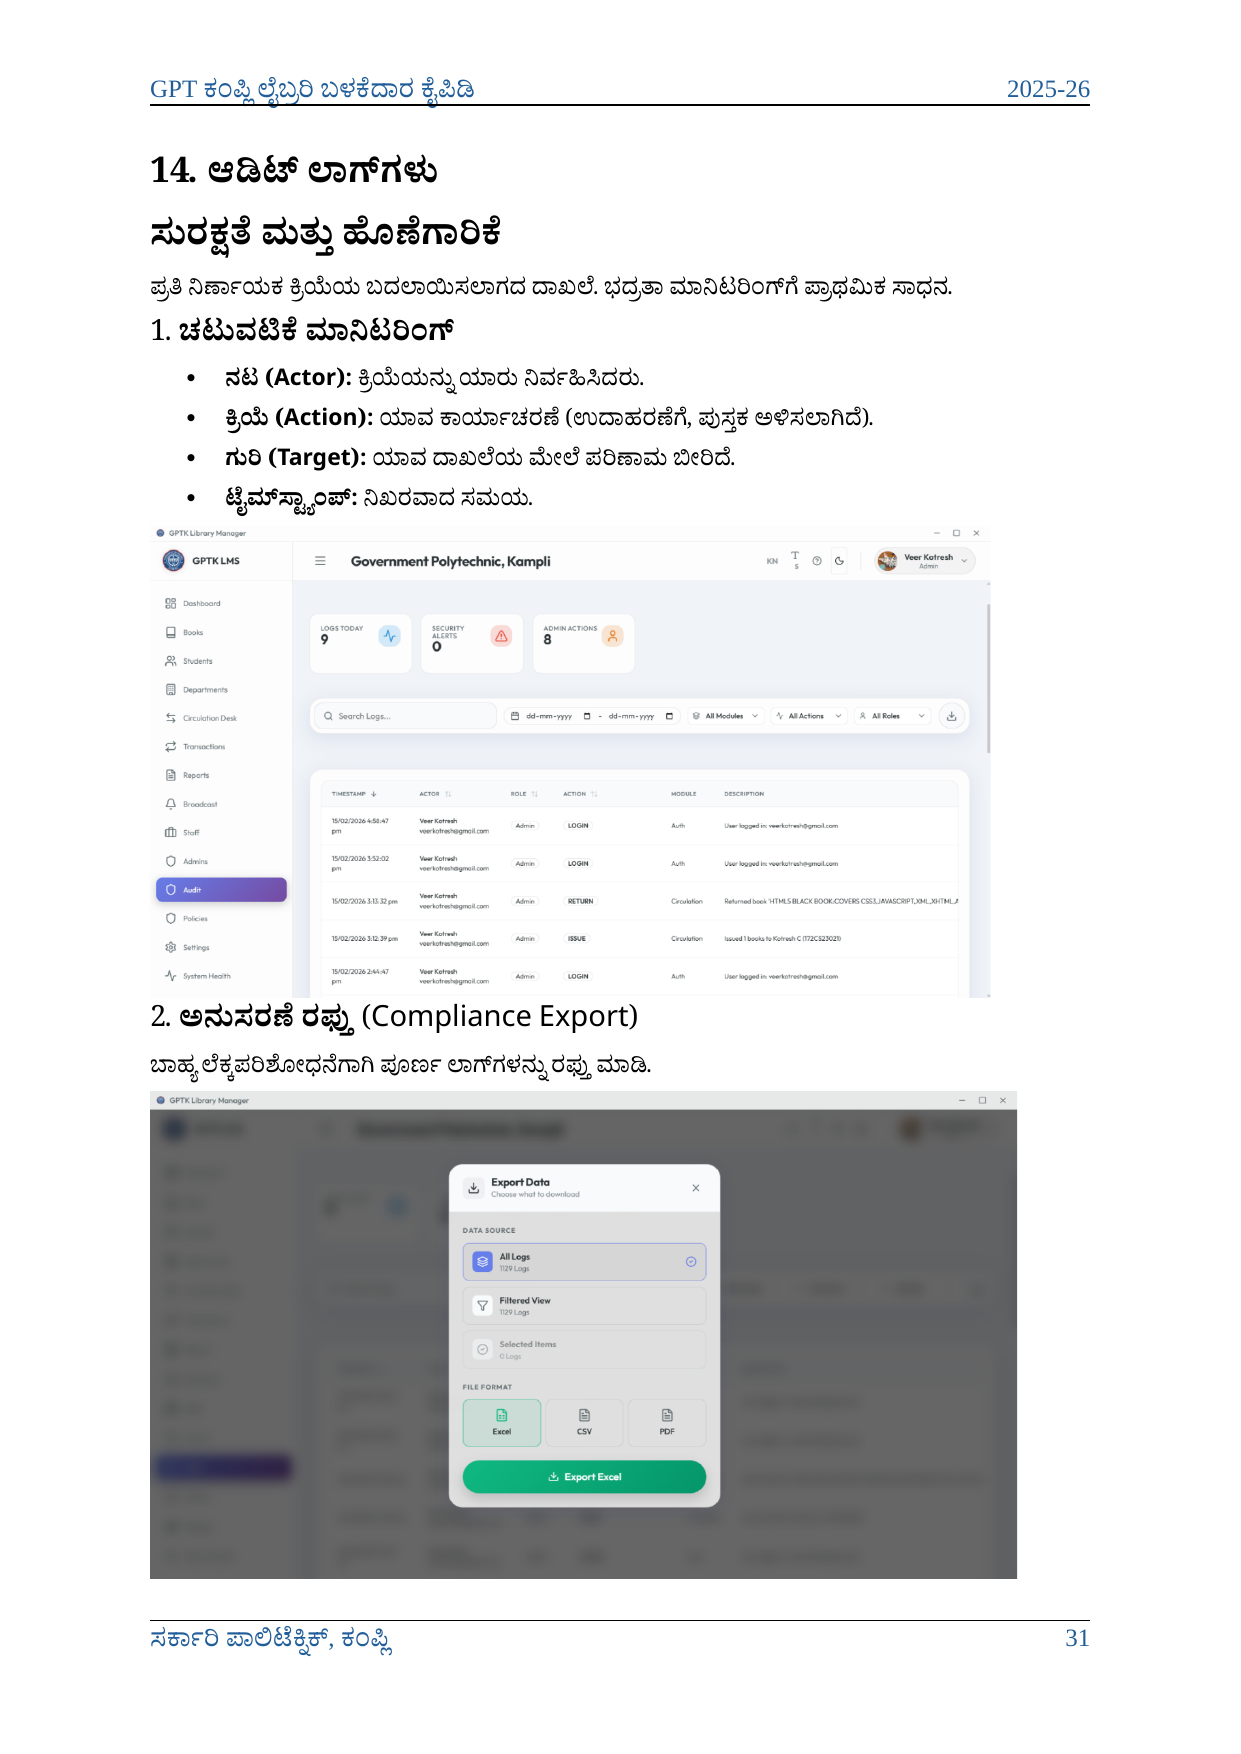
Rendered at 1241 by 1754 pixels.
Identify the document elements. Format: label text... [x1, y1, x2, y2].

subtitle ಸುರಕ್ಷತೆ ಮತ್ತು ಹೊಣೆಗಾರಿಕೆ [150, 212, 1090, 269]
picture [150, 525, 991, 998]
picture [150, 1091, 1018, 1579]
list ನಟ (Actor): ಕ್ರಿಯೆಯನ್ನು ಯಾರು ನಿರ್ವಹಿಸಿದರು. [187, 365, 1090, 402]
subtitle 2. ಅನುಸರಣೆ ರಫ್ತು (Compliance Export) [150, 1000, 1090, 1047]
list ಟೈಮ್‌ಸ್ಟ್ಯಾಂಪ್: ನಿಖರವಾದ ಸಮಯ. [187, 485, 1090, 522]
subtitle 1. ಚಟುವಟಿಕೆ ಮಾನಿಟರಿಂಗ್ [150, 314, 1090, 361]
subtitle 14. ಆಡಿಟ್ ಲಾಗ್‌ಗಳು [150, 150, 1090, 207]
text ಬಾಹ್ಯ ಲೆಕ್ಕಪರಿಶೋಧನೆಗಾಗಿ ಪೂರ್ಣ ಲಾಗ್‌ಗಳನ್ನು ರಫ್ತು ಮಾಡಿ. [150, 1051, 1090, 1088]
text ಪ್ರತಿ ನಿರ್ಣಾಯಕ ಕ್ರಿಯೆಯ ಬದಲಾಯಿಸಲಾಗದ ದಾಖಲೆ. ಭದ್ರತಾ ಮಾನಿಟರಿಂಗ್‌ಗೆ ಪ್ರಾಥಮಿಕ ಸಾಧನ. [150, 274, 1090, 311]
list ಗುರಿ (Target): ಯಾವ ದಾಖಲೆಯ ಮೇಲೆ ಪರಿಣಾಮ ಬೀರಿದೆ. [187, 445, 1090, 482]
list ಕ್ರಿಯೆ (Action): ಯಾವ ಕಾರ್ಯಾಚರಣೆ (ಉದಾಹರಣೆಗೆ, ಪುಸ್ತಕ ಅಳಿಸಲಾಗಿದೆ). [187, 405, 1090, 442]
